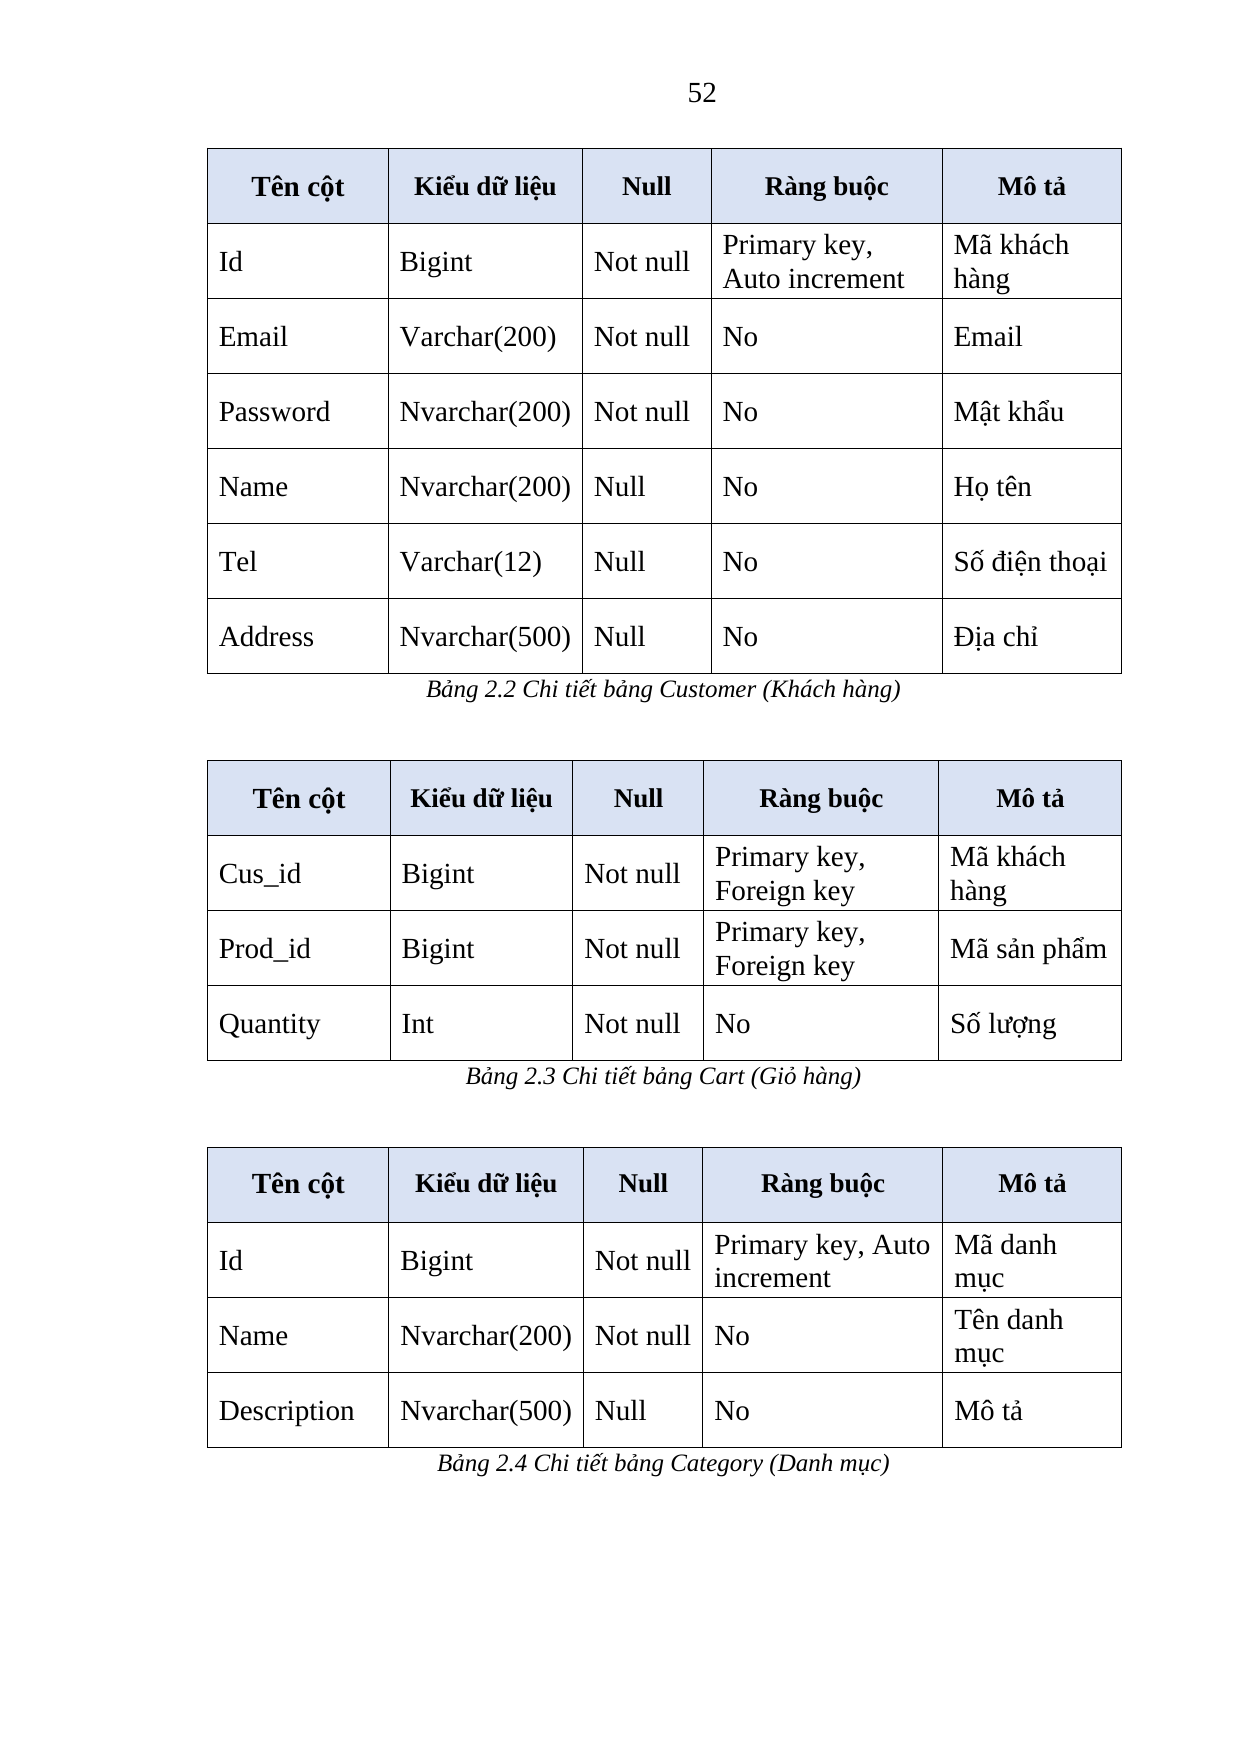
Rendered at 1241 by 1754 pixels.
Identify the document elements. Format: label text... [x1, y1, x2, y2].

table_cell Tel [208, 524, 388, 598]
table_cell Bigint [389, 224, 582, 298]
table_cell Email [943, 299, 1121, 373]
table_cell Primary key, Foreign key [704, 911, 938, 985]
table_cell Cus_id [208, 836, 390, 910]
table_cell Nvarchar(500) [389, 1373, 583, 1447]
table_cell Null [583, 599, 711, 673]
table_cell Bigint [391, 836, 572, 910]
table_cell Bigint [389, 1223, 583, 1297]
table_cell Not null [584, 1298, 702, 1372]
table_cell No [704, 986, 938, 1060]
table_cell Nvarchar(200) [389, 449, 582, 523]
table_header Null [584, 1148, 702, 1222]
table_cell Not null [573, 986, 703, 1060]
table_header Mô tả [943, 1148, 1121, 1222]
table_cell Primary key, Foreign key [704, 836, 938, 910]
table_cell Null [583, 524, 711, 598]
table_header Tên cột [208, 761, 390, 835]
table_cell Mã sản phẩm [939, 911, 1121, 985]
table_header Tên cột [208, 1148, 388, 1222]
table_cell Id [208, 224, 388, 298]
table_cell Nvarchar(200) [389, 374, 582, 448]
table_header Ràng buộc [704, 761, 938, 835]
table_header Mô tả [943, 149, 1121, 223]
table_cell Password [208, 374, 388, 448]
table_cell Mã khách hàng [939, 836, 1121, 910]
table_cell Địa chỉ [943, 599, 1121, 673]
table_cell Bigint [391, 911, 572, 985]
table_cell Null [583, 449, 711, 523]
table_cell Address [208, 599, 388, 673]
table_cell Not null [573, 836, 703, 910]
table_cell Varchar(200) [389, 299, 582, 373]
table_cell Nvarchar(500) [389, 599, 582, 673]
table_cell Description [208, 1373, 388, 1447]
table_cell Tên danh mục [943, 1298, 1121, 1372]
table_cell Quantity [208, 986, 390, 1060]
text Bảng 2.2 Chi tiết bảng Customer (Khách hàng) [207, 674, 1122, 702]
table_cell No [712, 374, 942, 448]
table_cell Mã danh mục [943, 1223, 1121, 1297]
table_cell Not null [573, 911, 703, 985]
table_cell No [703, 1373, 942, 1447]
table_cell No [712, 599, 942, 673]
table_cell Prod_id [208, 911, 390, 985]
table_cell Mật khẩu [943, 374, 1121, 448]
table_cell Primary key, Auto increment [703, 1223, 942, 1297]
table_header Kiểu dữ liệu [389, 1148, 583, 1222]
table_cell Mã khách hàng [943, 224, 1121, 298]
text Bảng 2.3 Chi tiết bảng Cart (Giỏ hàng) [207, 1061, 1122, 1090]
table_cell Name [208, 449, 388, 523]
table_header Kiểu dữ liệu [389, 149, 582, 223]
text Bảng 2.4 Chi tiết bảng Category (Danh mục) [207, 1448, 1122, 1477]
table_cell No [703, 1298, 942, 1372]
table_cell No [712, 299, 942, 373]
table_cell No [712, 524, 942, 598]
table_cell Not null [583, 299, 711, 373]
table_cell Int [391, 986, 572, 1060]
table_cell Nvarchar(200) [389, 1298, 583, 1372]
table_cell Mô tả [943, 1373, 1121, 1447]
table_cell No [712, 449, 942, 523]
table_header Mô tả [939, 761, 1121, 835]
table_cell Varchar(12) [389, 524, 582, 598]
table_header Ràng buộc [712, 149, 942, 223]
table_cell Số lượng [939, 986, 1121, 1060]
table_cell Name [208, 1298, 388, 1372]
table_header Kiểu dữ liệu [391, 761, 572, 835]
table_cell Id [208, 1223, 388, 1297]
table_header Ràng buộc [703, 1148, 942, 1222]
table_header Tên cột [208, 149, 388, 223]
table_cell Not null [583, 224, 711, 298]
table_header Null [583, 149, 711, 223]
table_cell Email [208, 299, 388, 373]
table_cell Not null [584, 1223, 702, 1297]
table_cell Not null [583, 374, 711, 448]
table_header Null [573, 761, 703, 835]
table_cell Họ tên [943, 449, 1121, 523]
table_cell Null [584, 1373, 702, 1447]
table_cell Số điện thoại [943, 524, 1121, 598]
table_cell Primary key, Auto increment [712, 224, 942, 298]
